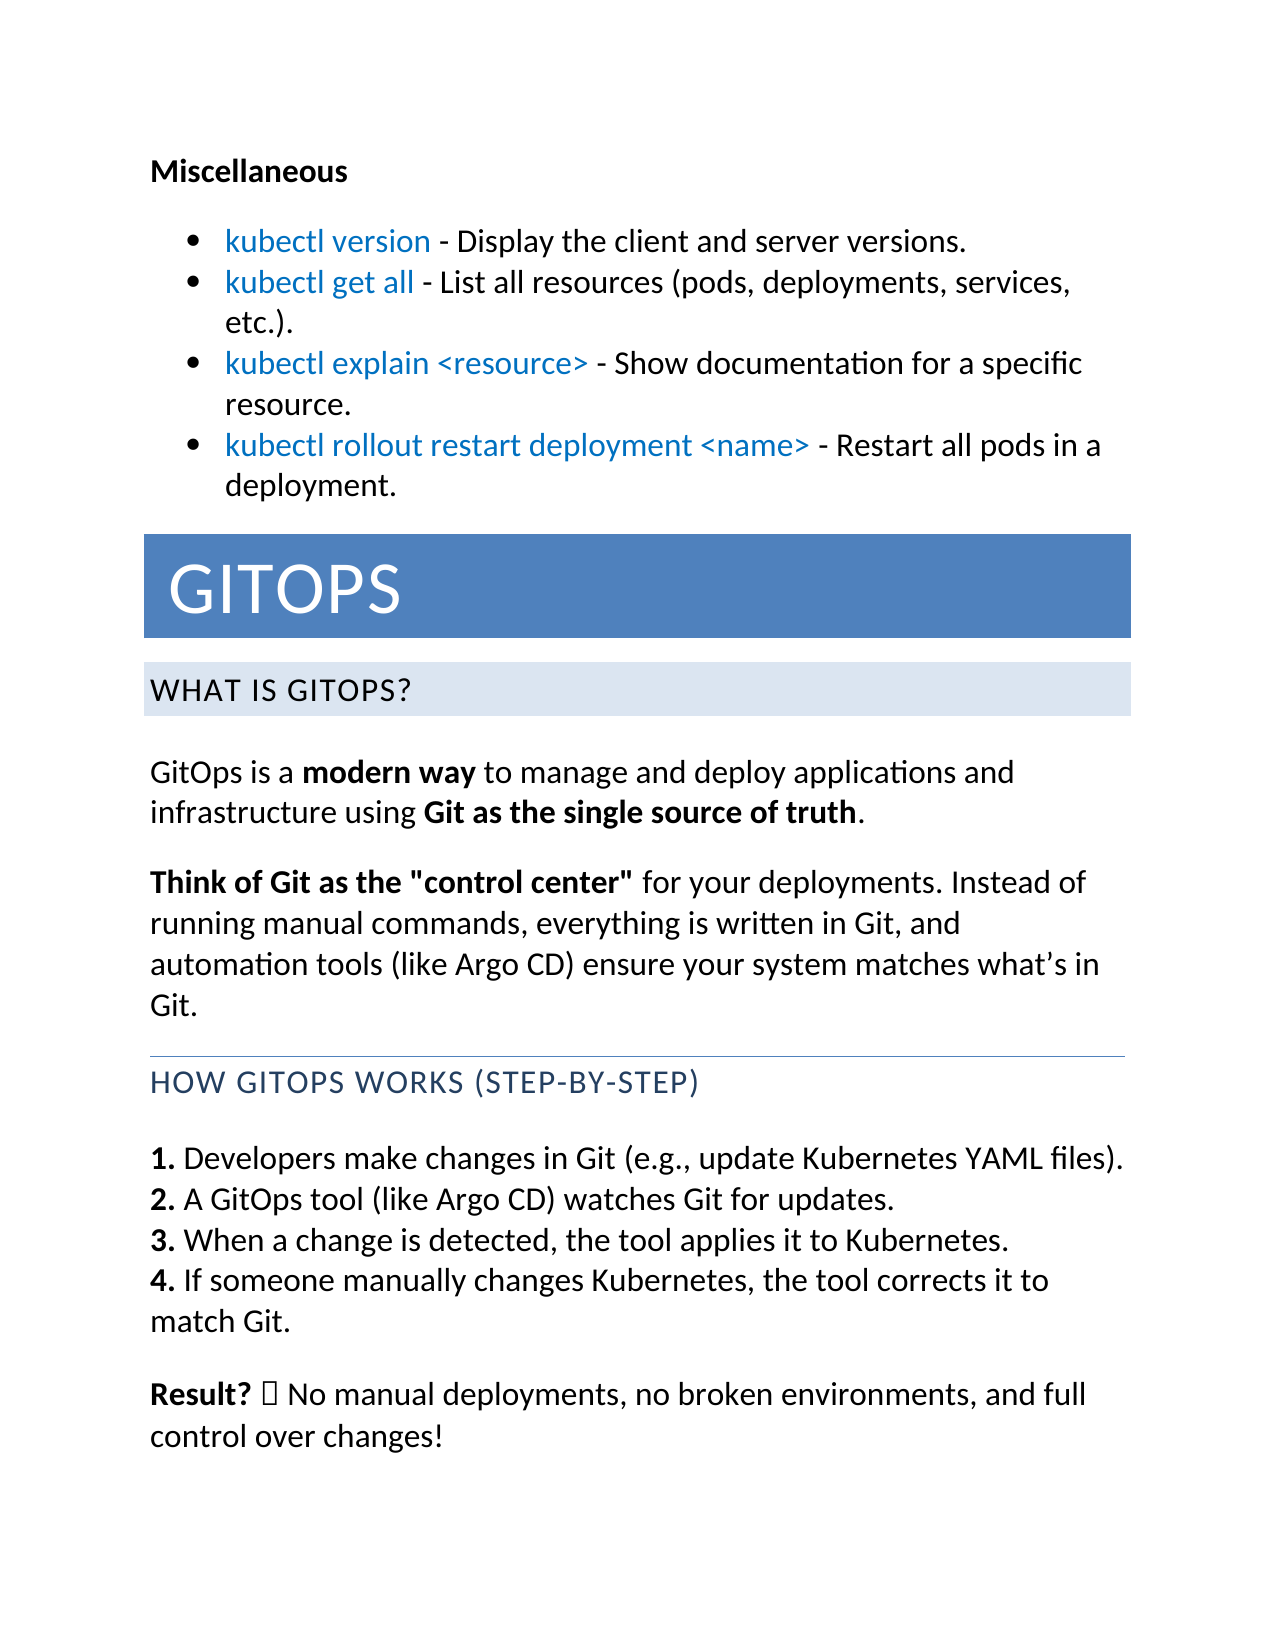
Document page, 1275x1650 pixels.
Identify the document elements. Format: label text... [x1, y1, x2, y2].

list kubectl version - Display the client and server versions. [187, 220, 1125, 261]
list kubectl rollout restart deployment <name> - Restart all pods in a deployment. [187, 423, 1125, 505]
subtitle What is GitOps? [150, 669, 1125, 709]
text GitOps is a modern way to manage and deploy applications and infrastructure using Git as the single source of truth. [150, 751, 1125, 832]
subtitle How GitOps Works (Step-by-Step) [150, 1057, 1125, 1102]
subtitle GitOps [150, 540, 1125, 632]
text Result? 🚀 No manual deployments, no broken environments, and full control over changes! [150, 1370, 1125, 1456]
text 1. Developers make changes in Git (e.g., update Kubernetes YAML files). 2. A GitOps tool (like Argo CD) watches Git for updates. 3. When a change is detected, the tool applies it to Kubernetes. 4. If someone manually changes Kubernetes, the tool corrects it to match Git. [150, 1137, 1125, 1341]
text Think of Git as the "control center" for your deployments. Instead of running manual commands, everything is written in Git, and automation tools (like Argo CD) ensure your system matches what’s in Git. [150, 861, 1125, 1024]
list kubectl get all - List all resources (pods, deployments, services, etc.). [187, 261, 1125, 342]
list kubectl explain <resource> - Show documentation for a specific resource. [187, 342, 1125, 423]
text Miscellaneous [150, 150, 1125, 191]
